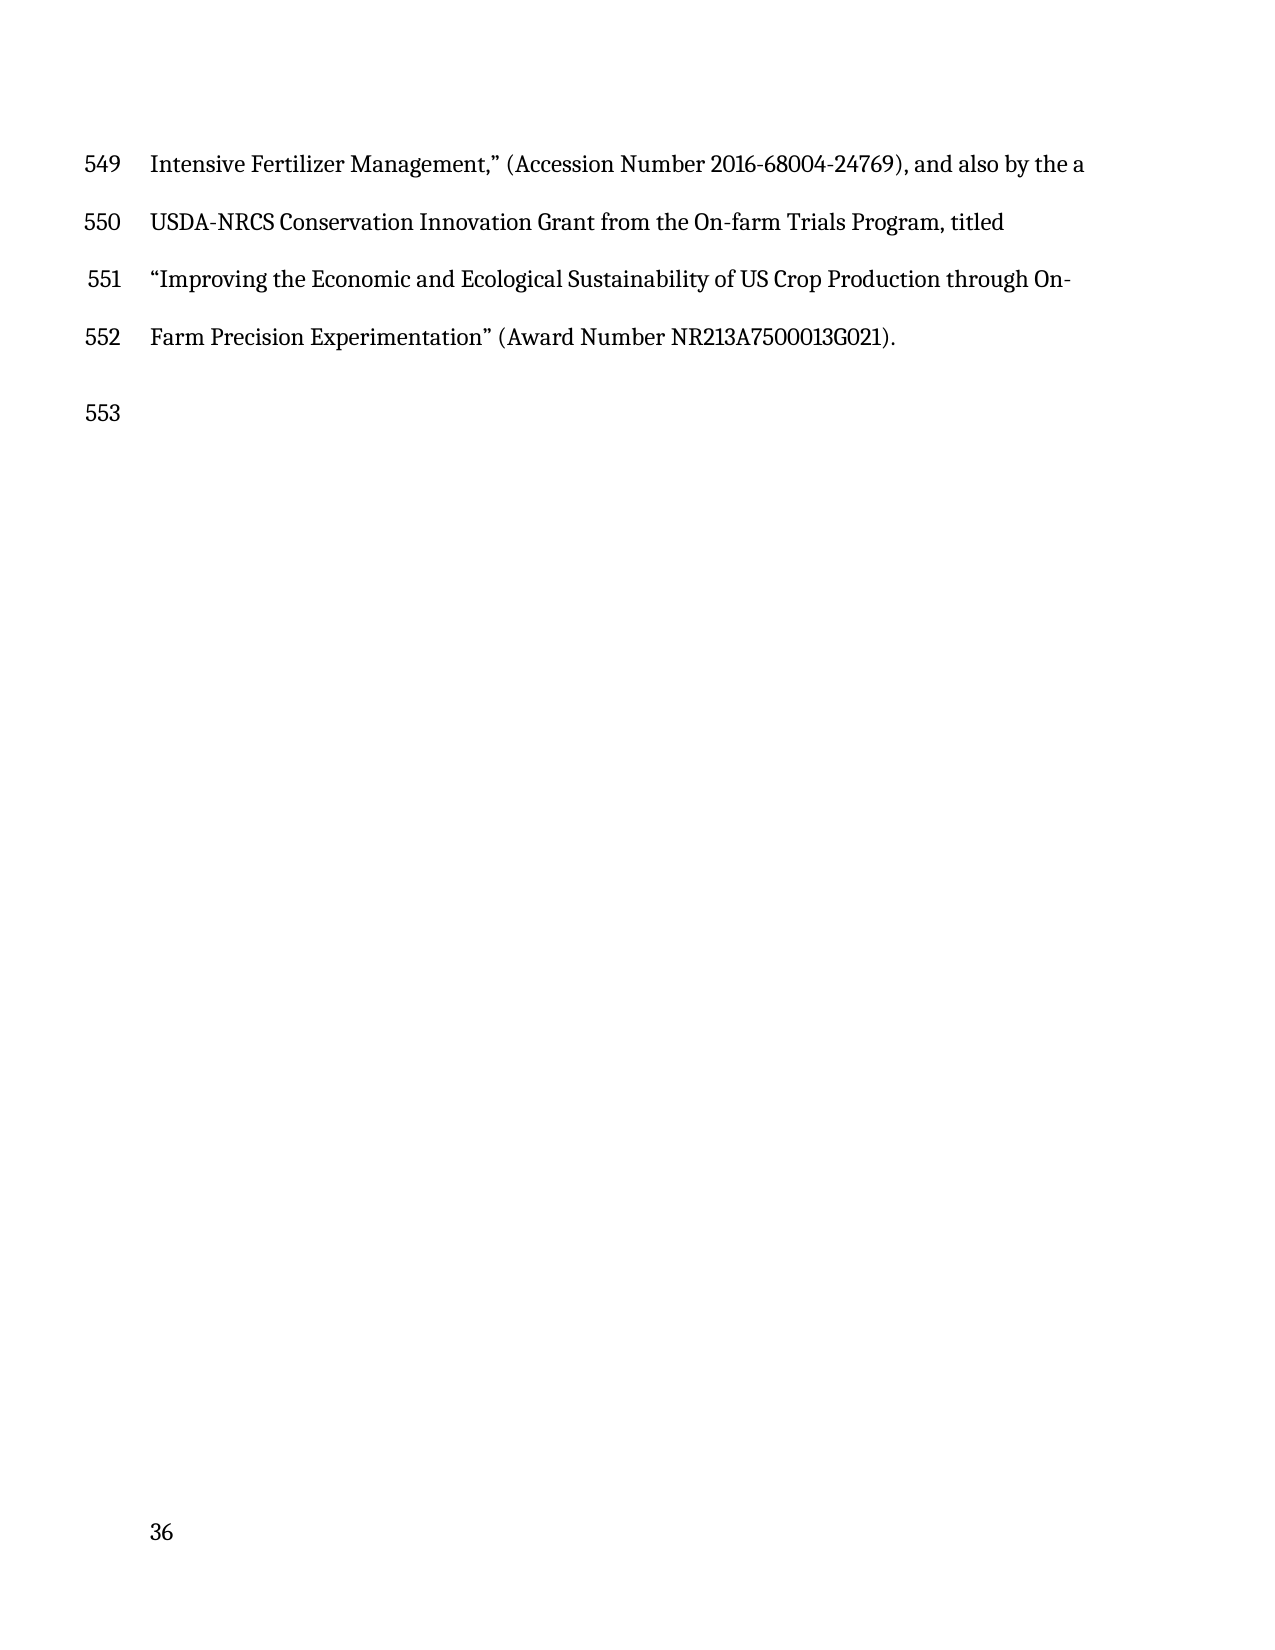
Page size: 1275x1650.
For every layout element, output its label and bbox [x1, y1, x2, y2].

text [150, 150, 1125, 351]
